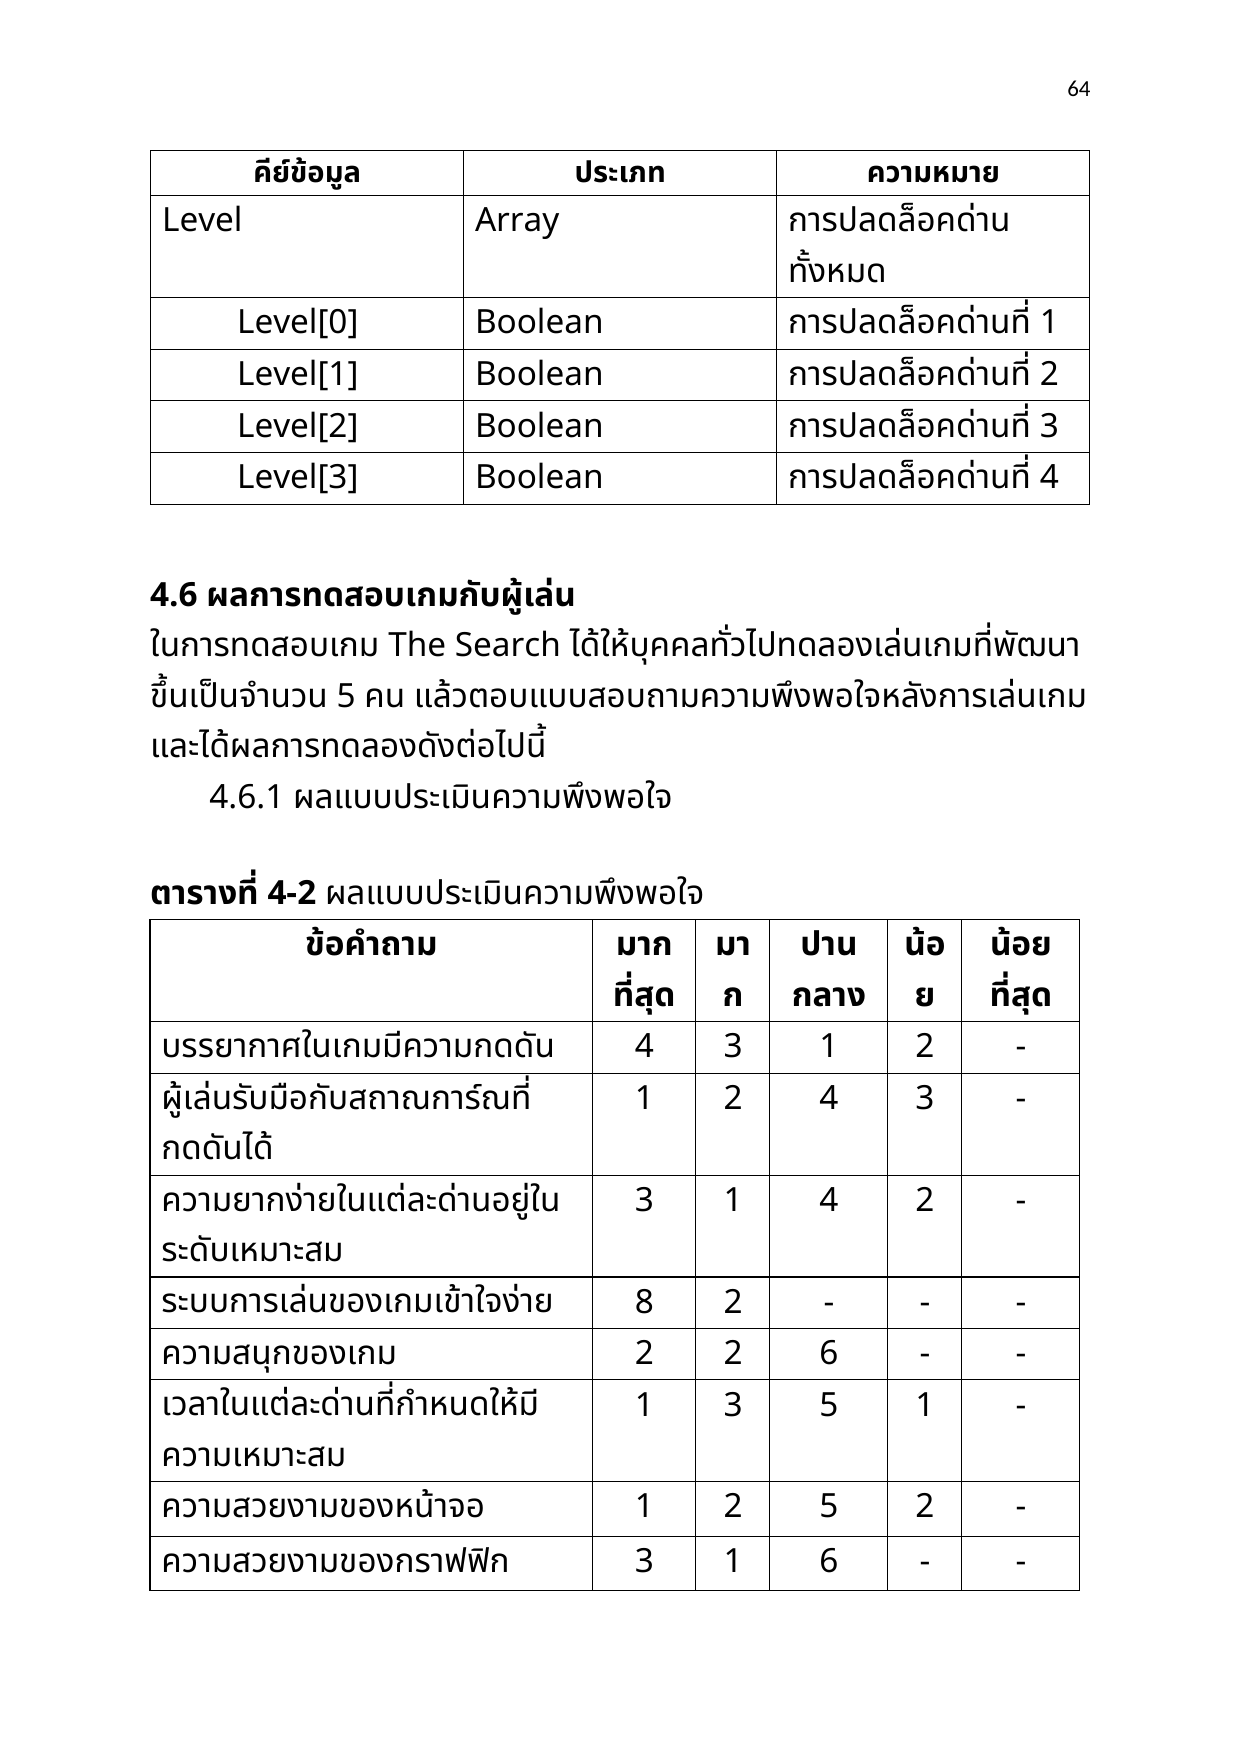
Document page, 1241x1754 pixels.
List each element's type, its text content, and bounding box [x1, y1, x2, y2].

table_cell การปลดล็อคด่านทั้งหมด [777, 196, 1089, 297]
table_cell 2 [888, 1022, 961, 1073]
table_cell 1 [770, 1022, 887, 1073]
table_header น้อย [888, 920, 961, 1021]
text ในการทดสอบเกม The Search ได้ให้บุคคลทั่วไปทดลองเล่นเกมที่พัฒนาขึ้นเป็นจำนวน 5 คน แล้วตอบแบบสอบถามความพึงพอใจหลังการเล่นเกม และได้ผลการทดลองดังต่อไปนี้ [150, 621, 1090, 773]
table_cell 3 [593, 1537, 695, 1590]
table_header คีย์ข้อมูล [151, 151, 463, 195]
table_header น้อยที่สุด [962, 920, 1079, 1021]
table_header ประเภท [464, 151, 776, 195]
text 4.6.1 ผลแบบประเมินความพึงพอใจ [150, 773, 1090, 823]
table_header มากที่สุด [593, 920, 695, 1021]
table_cell Level [151, 196, 463, 297]
table_cell 1 [888, 1380, 961, 1481]
table_cell 4 [593, 1022, 695, 1073]
table_cell Level[3] [151, 453, 463, 504]
table_cell - [962, 1380, 1079, 1481]
table_cell 3 [593, 1176, 695, 1276]
table_cell 2 [593, 1329, 695, 1379]
table_cell ผู้เล่นรับมือกับสถาณการ์ณที่กดดันได้ [282, 1074, 592, 1174]
table_cell Array [464, 196, 776, 297]
table_cell Level[1] [151, 350, 463, 400]
table_cell 3 [888, 1074, 961, 1174]
table_cell ความสวยงามของหน้าจอ [151, 1482, 592, 1536]
table_cell 2 [696, 1074, 769, 1174]
table_cell 8 [593, 1278, 695, 1328]
table_cell - [888, 1537, 961, 1590]
table_cell - [962, 1329, 1079, 1379]
table_cell 2 [696, 1278, 769, 1328]
table_cell Level[0] [151, 298, 463, 349]
table_cell Boolean [464, 453, 776, 504]
table_cell 2 [696, 1329, 769, 1379]
table_cell - [962, 1074, 1079, 1174]
table_cell - [962, 1482, 1079, 1536]
table_cell - [770, 1278, 887, 1328]
table_cell การปลดล็อคด่านที่ 4 [777, 453, 1089, 504]
table_cell 4 [770, 1074, 887, 1174]
table_cell 3 [696, 1022, 769, 1073]
table_cell Boolean [464, 350, 776, 400]
table_cell - [962, 1278, 1079, 1328]
table_cell 3 [696, 1380, 769, 1481]
table_cell Boolean [464, 401, 776, 452]
table_cell 5 [770, 1380, 887, 1481]
table_cell เวลาในแต่ละด่านที่กำหนดให้มีความเหมาะสม [151, 1380, 592, 1481]
table_cell 6 [770, 1537, 887, 1590]
table_cell Level[2] [151, 401, 463, 452]
table_cell - [962, 1176, 1079, 1276]
table_cell - [962, 1537, 1079, 1590]
table_cell 1 [593, 1482, 695, 1536]
table_cell 5 [770, 1482, 887, 1536]
table_cell ความสนุกของเกม [151, 1329, 592, 1379]
table_header ข้อคำถาม [151, 920, 592, 1021]
table_header ความหมาย [777, 151, 1089, 195]
table_cell 1 [696, 1176, 769, 1276]
table_header มาก [696, 920, 769, 1021]
table_cell 1 [593, 1380, 695, 1481]
text 4.6 ผลการทดสอบเกมกับผู้เล่น [150, 570, 1090, 621]
table_cell 6 [770, 1329, 887, 1379]
table_cell การปลดล็อคด่านที่ 1 [777, 298, 1089, 349]
table_cell 2 [888, 1176, 961, 1276]
table_cell 2 [696, 1482, 769, 1536]
table_cell การปลดล็อคด่านที่ 3 [777, 401, 1089, 452]
table_header ปานกลาง [770, 920, 887, 1021]
table_cell - [888, 1329, 961, 1379]
table_cell การปลดล็อคด่านที่ 2 [777, 350, 1089, 400]
table_cell Boolean [464, 298, 776, 349]
table_cell 1 [593, 1074, 695, 1174]
table_cell ความยากง่ายในแต่ละด่านอยู่ในระดับเหมาะสม [352, 1176, 592, 1276]
table_cell บรรยากาศในเกมมีความกดดัน [151, 1022, 592, 1073]
table_cell - [888, 1278, 961, 1328]
table_cell - [962, 1022, 1079, 1073]
text ตารางที่ 4-2 ผลแบบประเมินความพึงพอใจ [150, 869, 1090, 919]
table_cell 4 [770, 1176, 887, 1276]
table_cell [151, 1537, 592, 1590]
table_cell ระบบการเล่นของเกมเข้าใจง่าย [151, 1278, 592, 1328]
table_cell 1 [696, 1537, 769, 1590]
table_cell 2 [888, 1482, 961, 1536]
